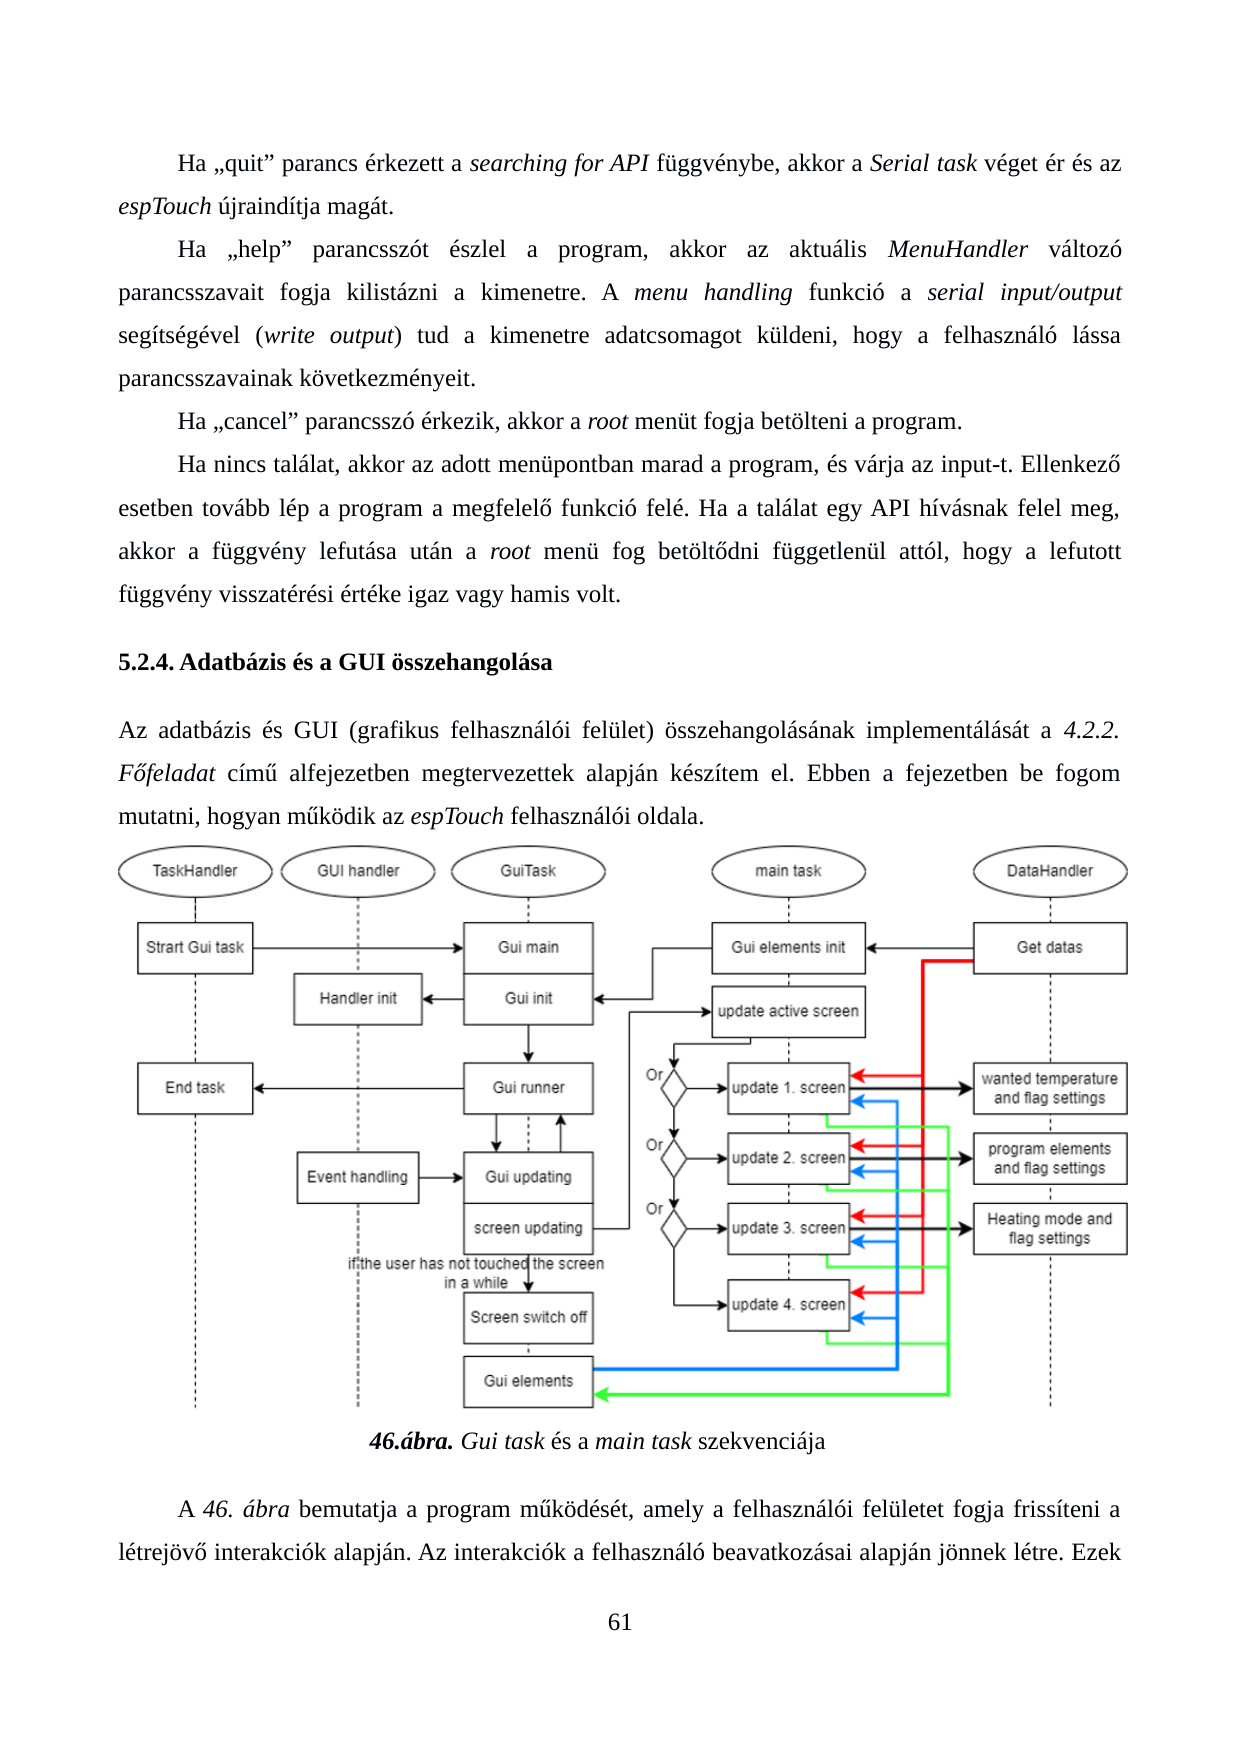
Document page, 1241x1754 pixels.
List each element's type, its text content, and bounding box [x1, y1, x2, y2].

subtitle 5.2.4. Adatbázis és a GUI összehangolása [118, 647, 1122, 676]
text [118, 1494, 1122, 1566]
text Az adatbázis és GUI (grafikus felhasználói felület) összehangolásának implementálását a 4.2.2. Főfeladat című alfejezetben megtervezettek alapján készítem el. Ebben a fejezetben be fogom mutatni, hogyan működik az espTouch felhasználói oldala. [118, 715, 1122, 830]
picture [118, 844, 1130, 1412]
text Ha nincs találat, akkor az adott menüpontban marad a program, és várja az input-t. Ellenkező esetben tovább lép a program a megfelelő funkció felé. Ha a találat egy API hívásnak felel meg, akkor a függvény lefutása után a root menü fog betöltődni függetlenül attól, hogy a lefutott függvény visszatérési értéke igaz vagy hamis volt. [118, 449, 1122, 608]
text Ha „cancel” parancsszó érkezik, akkor a root menüt fogja betölteni a program. [118, 406, 1122, 435]
text Ha „quit” parancs érkezett a searching for API függvénybe, akkor a Serial task véget ér és az espTouch újraindítja magát. [118, 148, 1122, 219]
text Ha „help” parancsszót észlel a program, akkor az aktuális MenuHandler változó parancsszavait fogja kilistázni a kimenetre. A menu handling funkció a serial input/output segítségével (write output) tud a kimenetre adatcsomagot küldeni, hogy a felhasználó lássa parancsszavainak következményeit. [118, 234, 1122, 392]
list Gui task és a main task szekvenciája [118, 1426, 1122, 1455]
